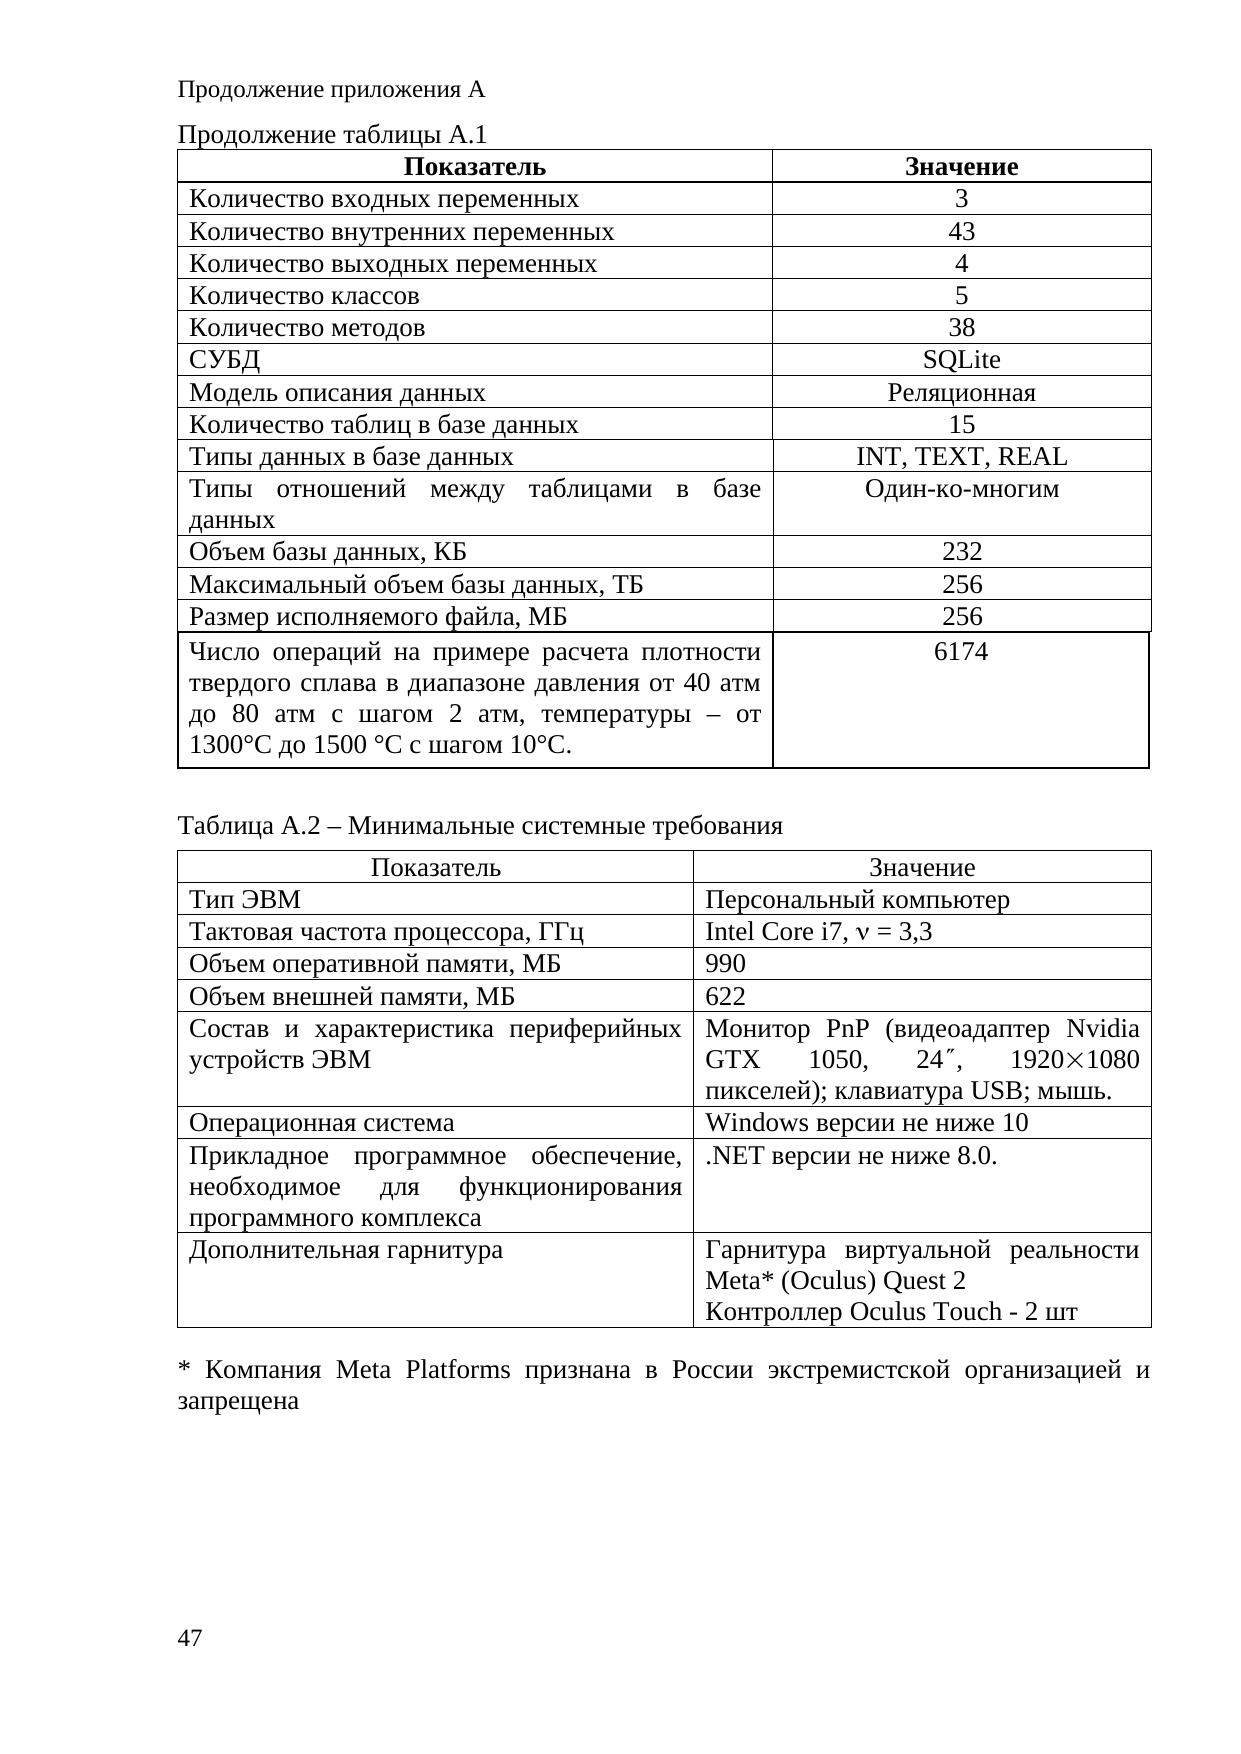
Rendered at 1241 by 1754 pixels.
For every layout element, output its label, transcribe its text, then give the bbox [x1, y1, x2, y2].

table_cell Один-ко-многим [774, 472, 1151, 534]
table_cell INT, TEXT, REAL [774, 440, 1151, 471]
table_cell Тип ЭВМ [178, 883, 693, 914]
table_cell 256 [774, 568, 1151, 599]
table_cell Типы отношений между таблицами в базе данных [178, 472, 773, 534]
table_cell 38 [773, 311, 1151, 342]
table_cell Количество выходных переменных [178, 247, 772, 278]
table_cell Объем оперативной памяти, МБ [178, 948, 693, 979]
table_cell Состав и характеристика периферийных устройств ЭВМ [178, 1012, 693, 1106]
table_cell Размер исполняемого файла, МБ [178, 600, 773, 631]
table_cell Количество таблиц в базе данных [178, 408, 772, 439]
table_header Показатель [178, 851, 693, 882]
table_cell Объем базы данных, КБ [178, 536, 773, 567]
table_cell СУБД [178, 344, 772, 374]
table_header Значение [773, 150, 1151, 181]
table_cell Дополнительная гарнитура [178, 1233, 693, 1327]
table_header Значение [694, 851, 1151, 882]
table_cell Объем внешней памяти, МБ [178, 980, 693, 1011]
table_cell Количество внутренних переменных [178, 215, 772, 246]
table_cell 43 [773, 215, 1151, 246]
table_cell Гарнитура виртуальной реальности Meta* (Oculus) Quest 2 Контроллер Oculus Touch - 2 шт [694, 1233, 1151, 1327]
table_cell Intel Core i7, = 3,3 [694, 915, 1151, 947]
table_cell 990 [694, 948, 1151, 979]
table_cell Число операций на примере расчета плотности твердого сплава в диапазоне давления от 40 атм до 80 атм с шагом 2 атм, температуры – от 1300°С до 1500 °С с шагом 10°С. [179, 633, 772, 767]
table_cell Персональный компьютер [694, 883, 1151, 914]
table_cell 5 [773, 279, 1151, 310]
table_cell 6174 [774, 633, 1148, 767]
text Продолжение таблицы А.1 [177, 118, 1152, 149]
table_cell 4 [773, 247, 1151, 278]
table_cell Количество классов [178, 279, 772, 310]
table_cell Прикладное программное обеспечение, необходимое для функционирования программного комплекса [178, 1139, 693, 1232]
table_cell Количество методов [178, 311, 772, 342]
table_cell Реляционная [773, 376, 1151, 407]
table_cell Модель описания данных [178, 376, 772, 407]
table_cell Типы данных в базе данных [178, 440, 773, 471]
text * Компания Meta Platforms признана в России экстремистской организацией и запрещена [177, 1353, 1152, 1415]
table_cell Операционная система [178, 1107, 693, 1138]
table_cell SQLite [773, 344, 1151, 374]
table_cell 622 [694, 980, 1151, 1011]
text Таблица А.2 – Минимальные системные требования [177, 809, 1152, 841]
table_cell 256 [774, 600, 1151, 631]
table_cell Количество входных переменных [178, 183, 772, 214]
table_cell .NET версии не ниже 8.0. [694, 1139, 1151, 1232]
table_cell Максимальный объем базы данных, ТБ [178, 568, 773, 599]
table_cell 232 [774, 536, 1151, 567]
table_cell 15 [773, 408, 1151, 439]
table_header Показатель [178, 150, 772, 181]
table_cell Windows версии не ниже 10 [694, 1107, 1151, 1138]
table_cell Тактовая частота процессора, ГГц [178, 915, 693, 947]
table_cell 3 [773, 183, 1151, 214]
table_cell Монитор PnP (видеоадаптер Nvidia GTX 1050, 24, 19201080 пикселей); клавиатура USB; мышь. [694, 1012, 1151, 1106]
